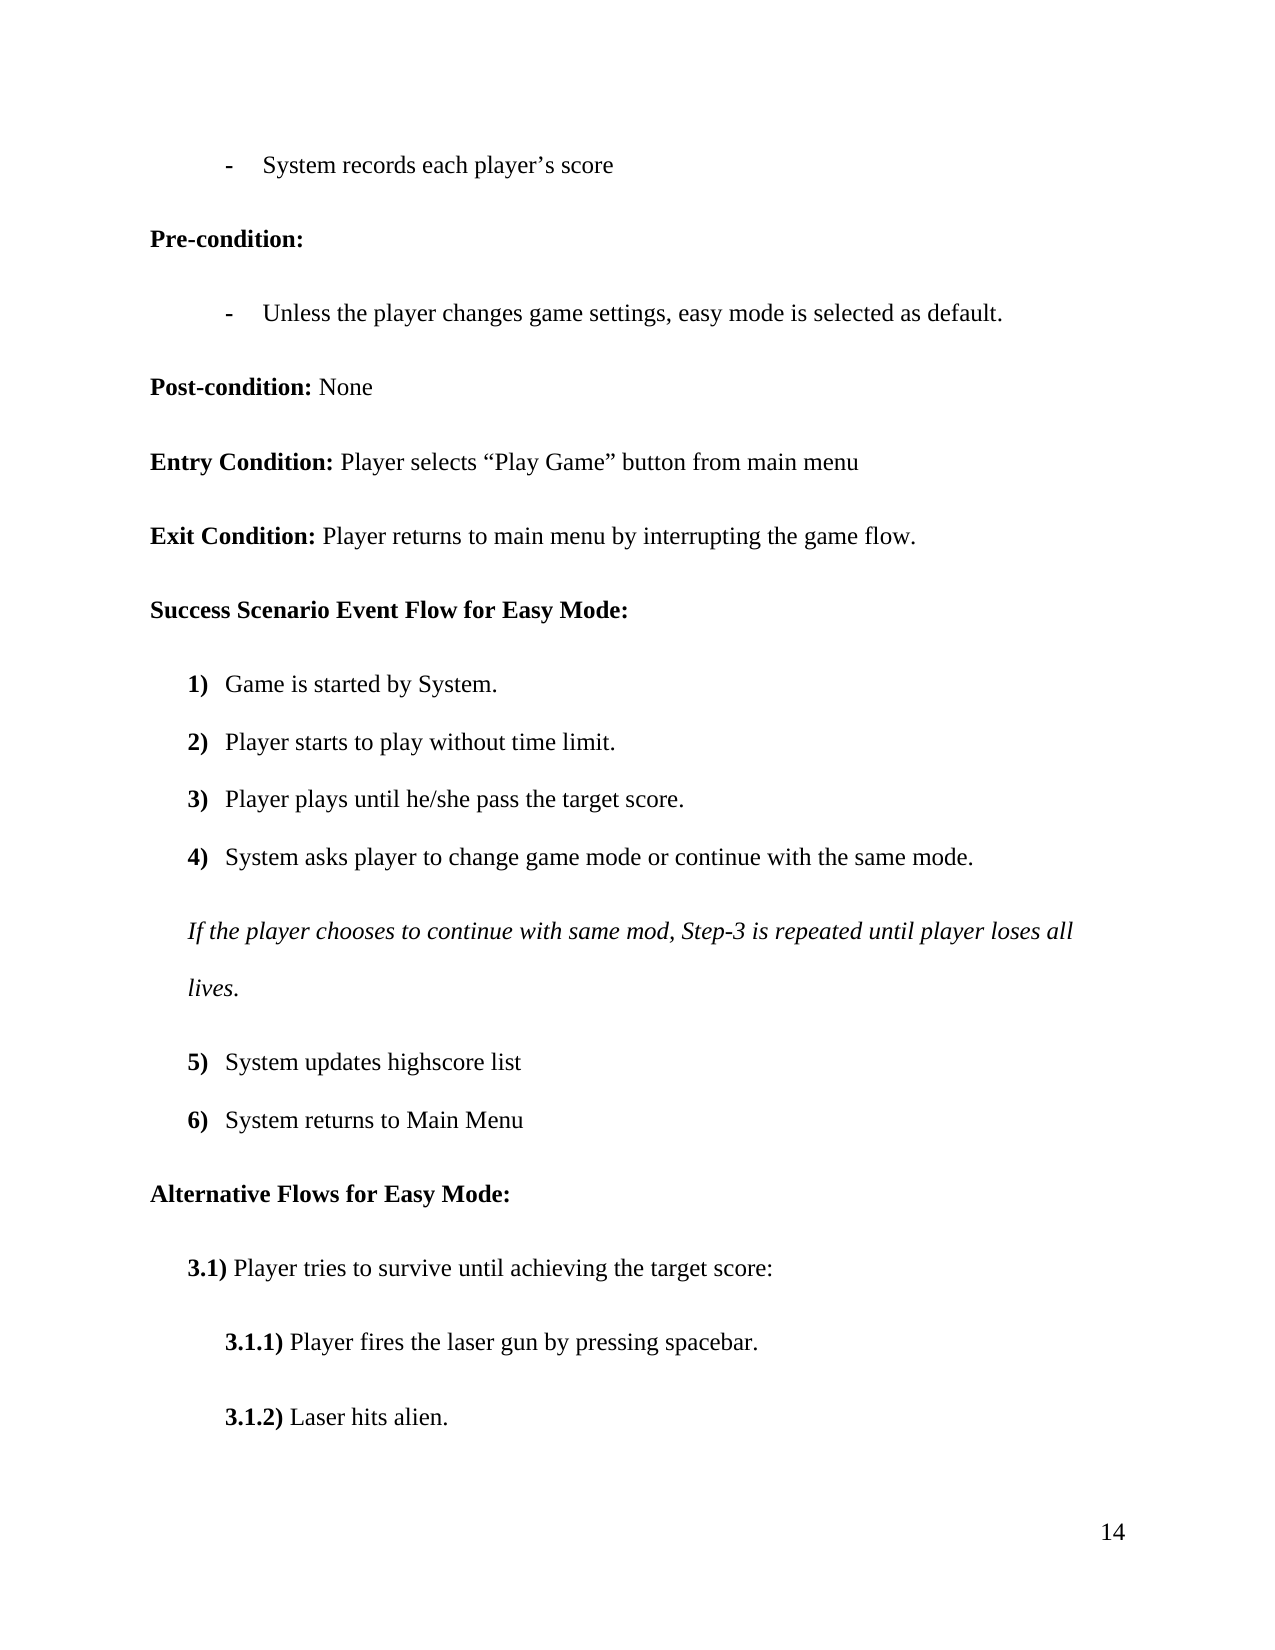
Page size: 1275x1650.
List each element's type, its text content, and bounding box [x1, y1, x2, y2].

text 3.1.1) Player fires the laser gun by pressing spacebar. [187, 1327, 1125, 1356]
list Unless the player changes game settings, easy mode is selected as default. [225, 298, 1125, 327]
text Entry Condition: Player selects “Play Game” button from main menu [150, 447, 1125, 475]
list System returns to Main Menu [187, 1105, 1125, 1134]
list Player plays until he/she pass the target score. [187, 784, 1125, 813]
text Exit Condition: Player returns to main menu by interrupting the game flow. [150, 521, 1125, 549]
text 3.1.2) Laser hits alien. [187, 1402, 1125, 1430]
text Post-condition: None [150, 372, 1125, 401]
list System updates highscore list [187, 1047, 1125, 1076]
list Game is started by System. [187, 669, 1125, 698]
list Player starts to play without time limit. [187, 727, 1125, 755]
text Pre-condition: [150, 224, 1125, 253]
text Alternative Flows for Easy Mode: [150, 1179, 1125, 1208]
list System records each player’s score [225, 150, 1125, 179]
text Success Scenario Event Flow for Easy Mode: [150, 595, 1125, 624]
list System asks player to change game mode or continue with the same mode. [187, 842, 1125, 870]
text If the player chooses to continue with same mod, Step-3 is repeated until player loses all lives. [187, 916, 1125, 1002]
text 3.1) Player tries to survive until achieving the target score: [187, 1253, 1125, 1282]
